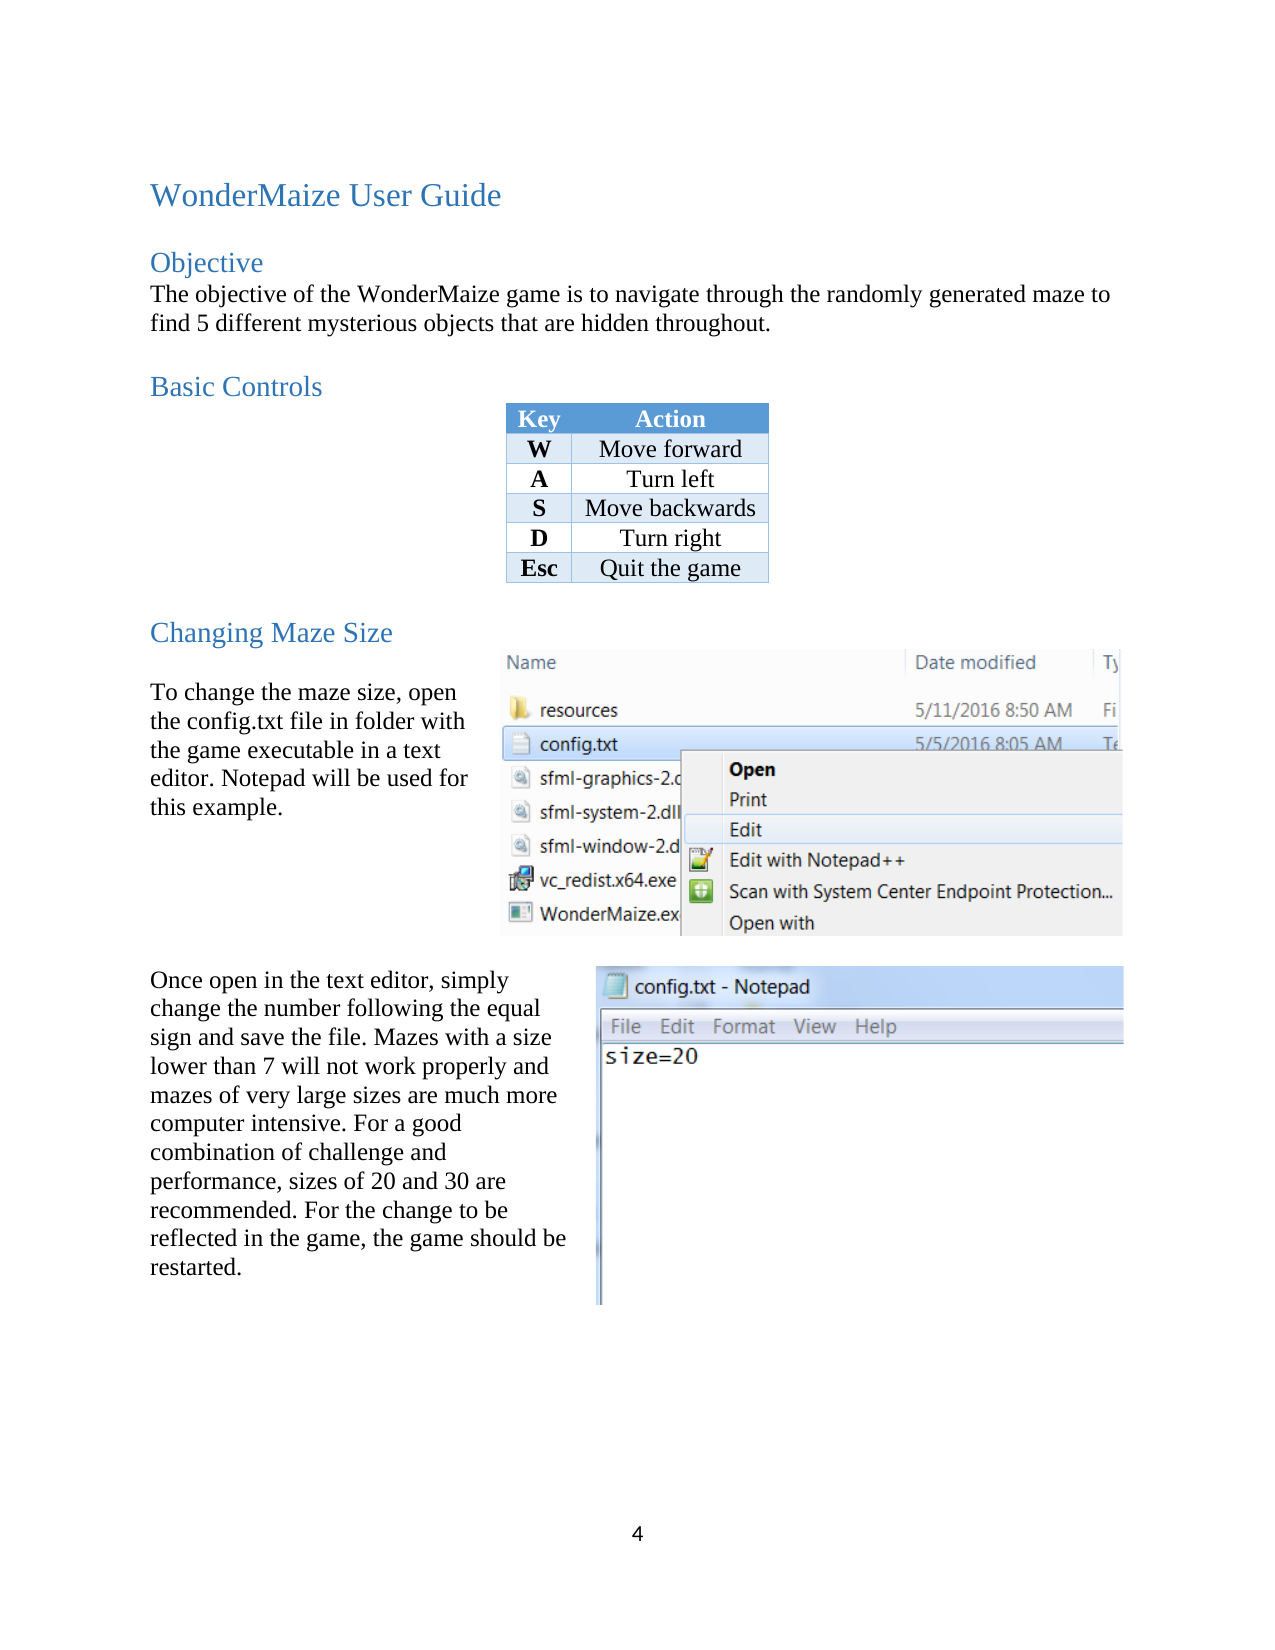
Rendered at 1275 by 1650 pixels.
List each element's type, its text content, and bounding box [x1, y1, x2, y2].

table_cell Quit the game [572, 553, 768, 582]
subtitle Changing Maze Size [150, 615, 1125, 648]
table_header Action [572, 404, 768, 433]
table_cell Move forward [572, 434, 768, 463]
picture [595, 966, 1124, 1305]
table_header Key [507, 404, 571, 433]
table_cell D [507, 523, 571, 552]
table_cell W [507, 434, 571, 463]
subtitle Basic Controls [150, 369, 1125, 403]
table_cell Turn right [572, 523, 768, 552]
table_cell A [507, 464, 571, 492]
text To change the maze size, open the config.txt file in folder with the game executable in a text editor. Notepad will be used for this example. [150, 677, 500, 821]
table_cell Esc [507, 553, 571, 582]
subtitle Objective [150, 246, 1125, 279]
table_cell Turn left [572, 464, 768, 492]
picture [500, 649, 1123, 936]
text The objective of the WonderMaize game is to navigate through the randomly generated maze to find 5 different mysterious objects that are hidden throughout. [150, 279, 1125, 337]
table_cell Move backwards [572, 494, 768, 522]
subtitle WonderMaize User Guide [150, 175, 1125, 213]
table_cell S [507, 494, 571, 522]
